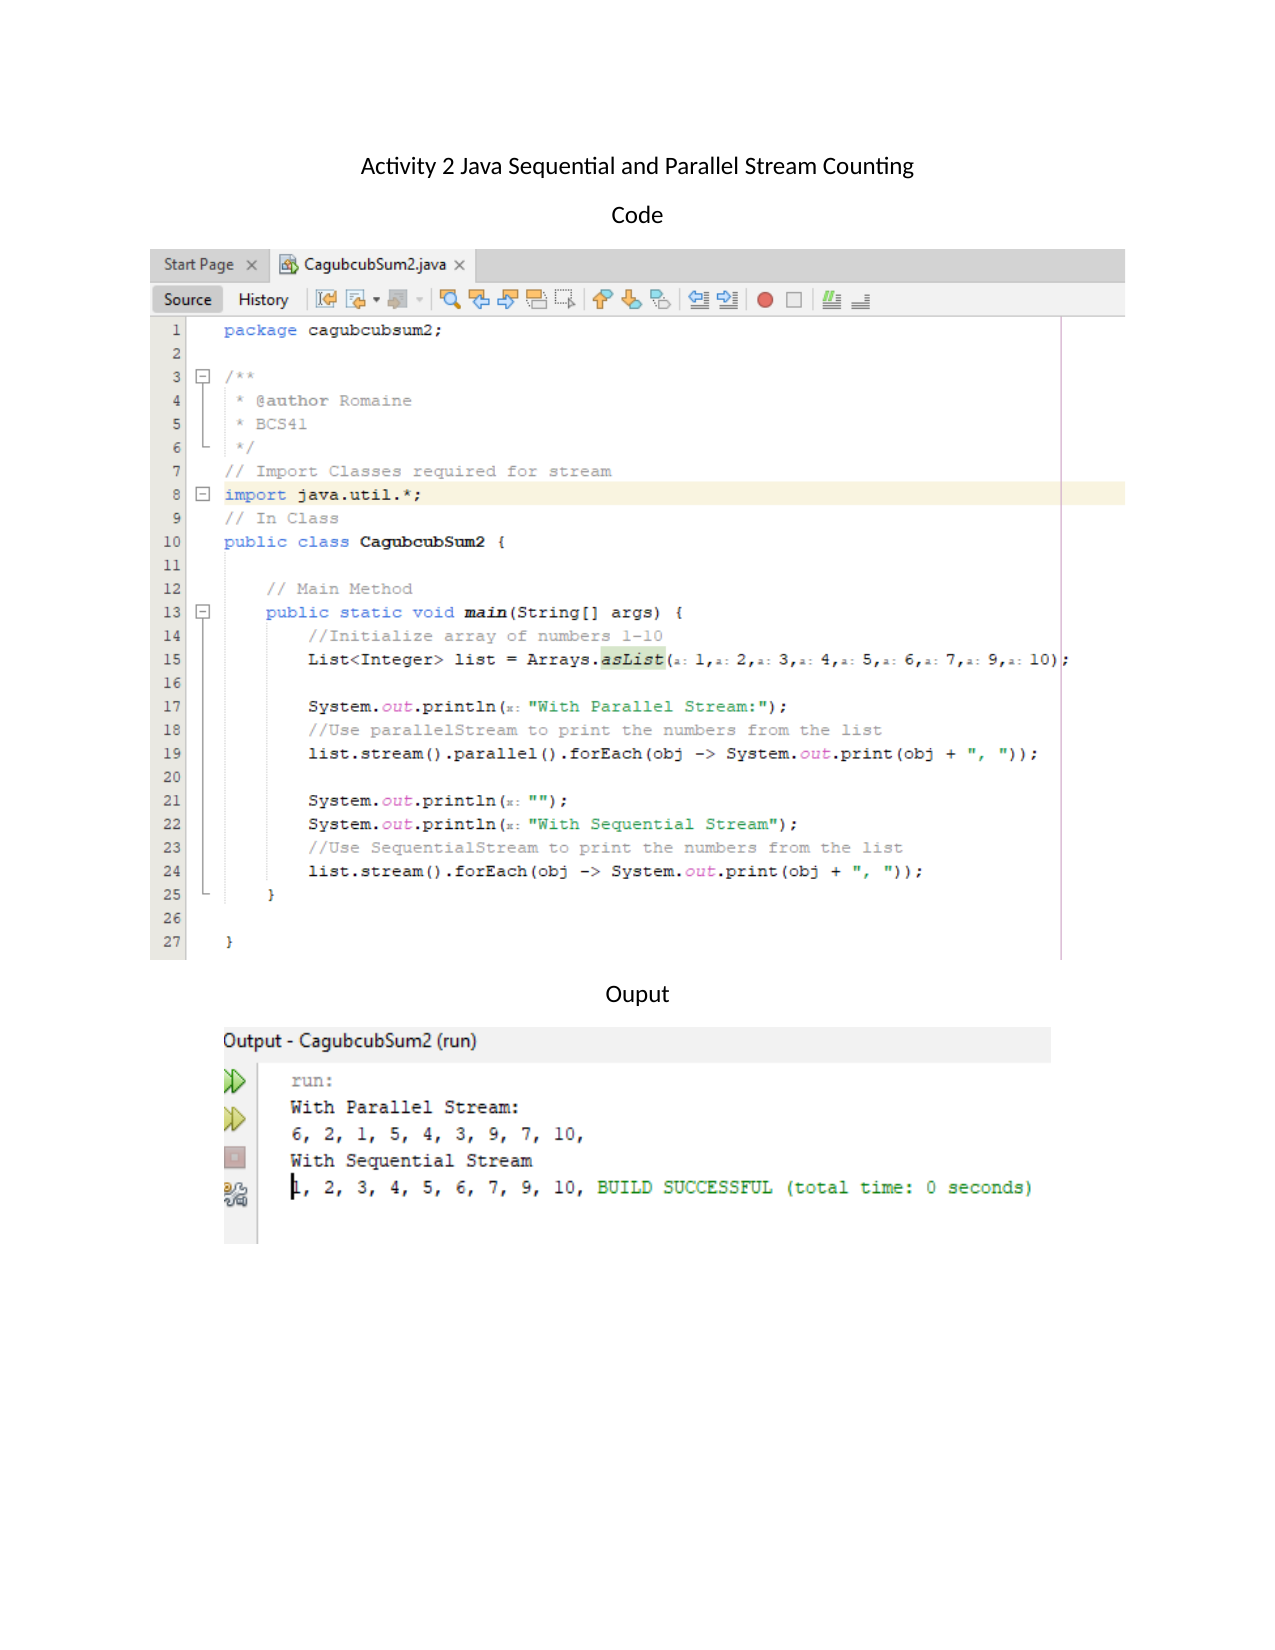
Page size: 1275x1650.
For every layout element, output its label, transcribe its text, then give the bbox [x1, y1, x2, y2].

picture [150, 249, 1125, 960]
text Code [150, 199, 1125, 230]
picture [224, 1027, 1051, 1244]
text Ouput [150, 978, 1125, 1009]
text Activity 2 Java Sequential and Parallel Stream Counting [150, 150, 1125, 181]
